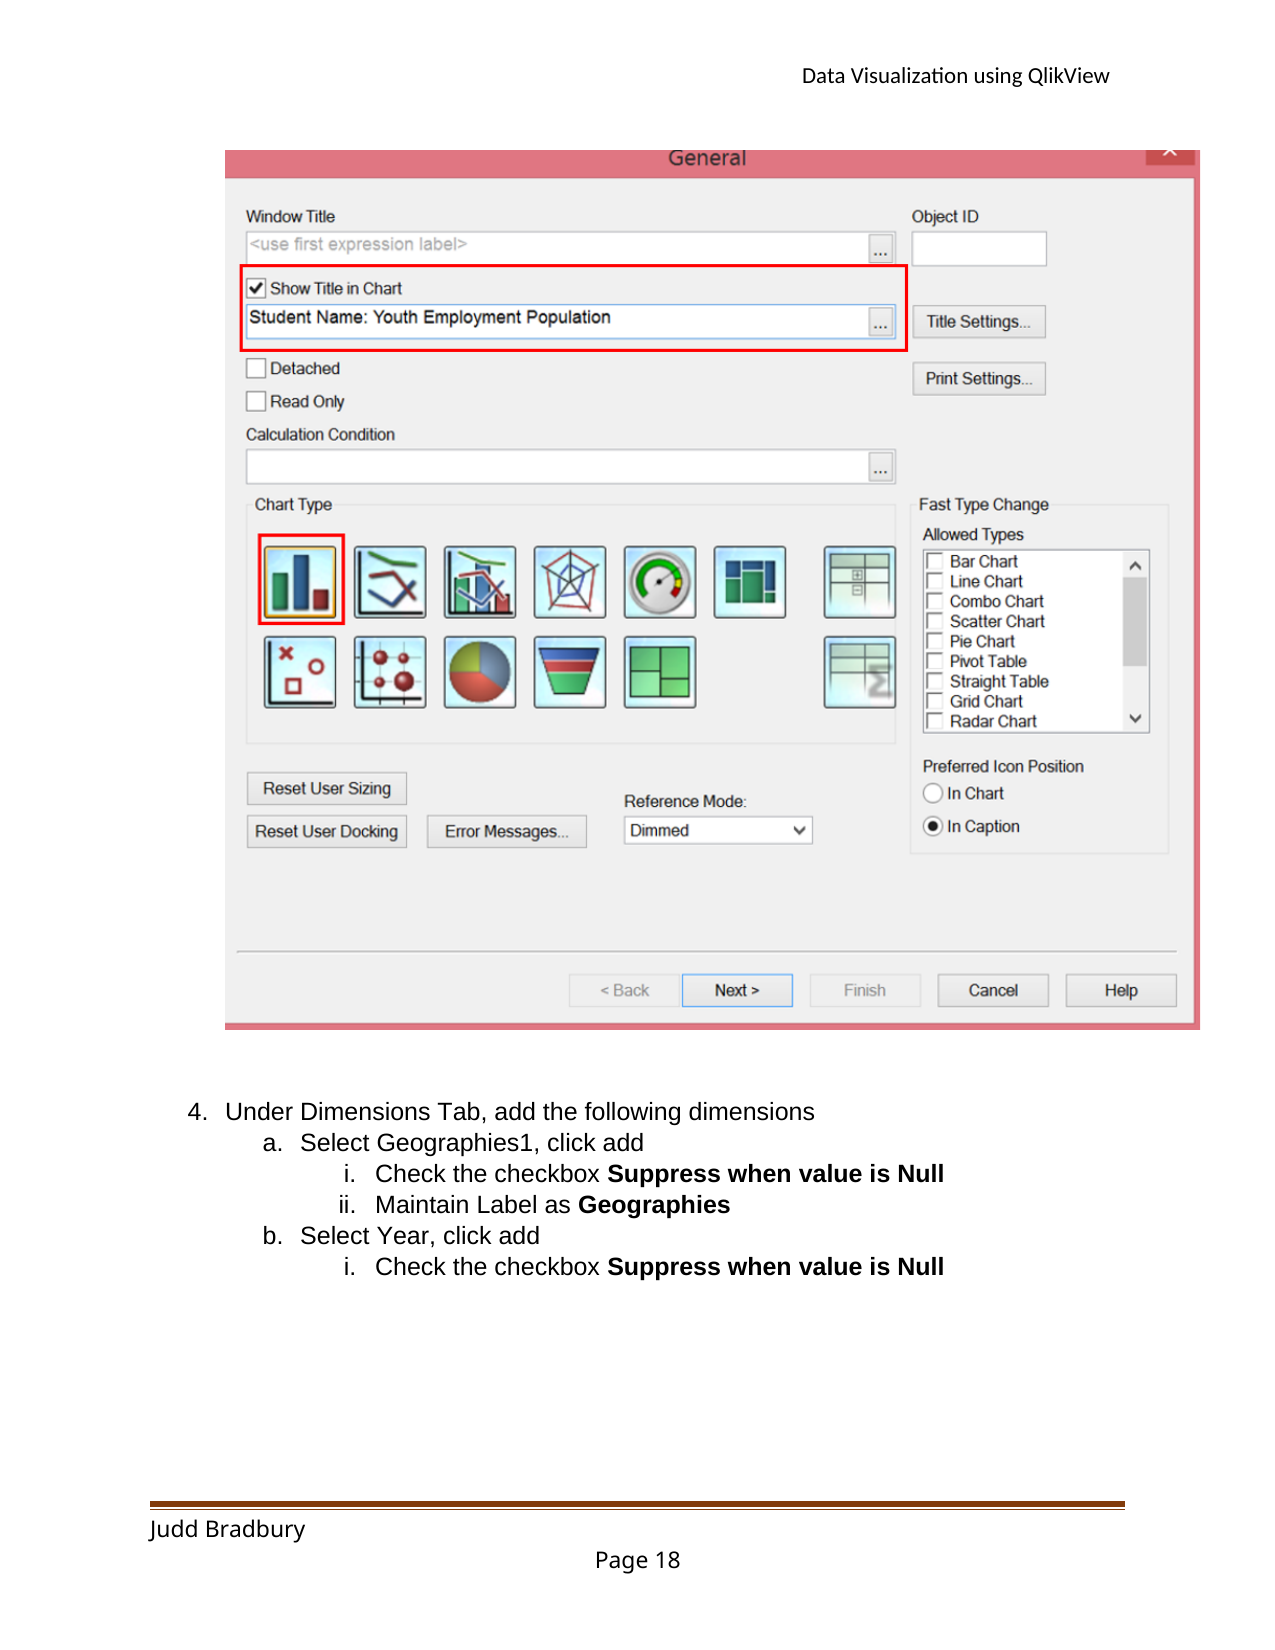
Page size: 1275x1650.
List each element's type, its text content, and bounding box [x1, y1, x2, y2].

list Under Dimensions Tab, add the following dimensions [187, 1096, 1125, 1125]
picture [225, 150, 1200, 1030]
list Maintain Label as Geographies [356, 1189, 1125, 1218]
list Check the checkbox Suppress when value is Null [356, 1158, 1125, 1187]
list Select Geographies1, click add [262, 1127, 1125, 1156]
list Select Year, click add [262, 1221, 1125, 1249]
list Check the checkbox Suppress when value is Null [356, 1252, 1125, 1280]
